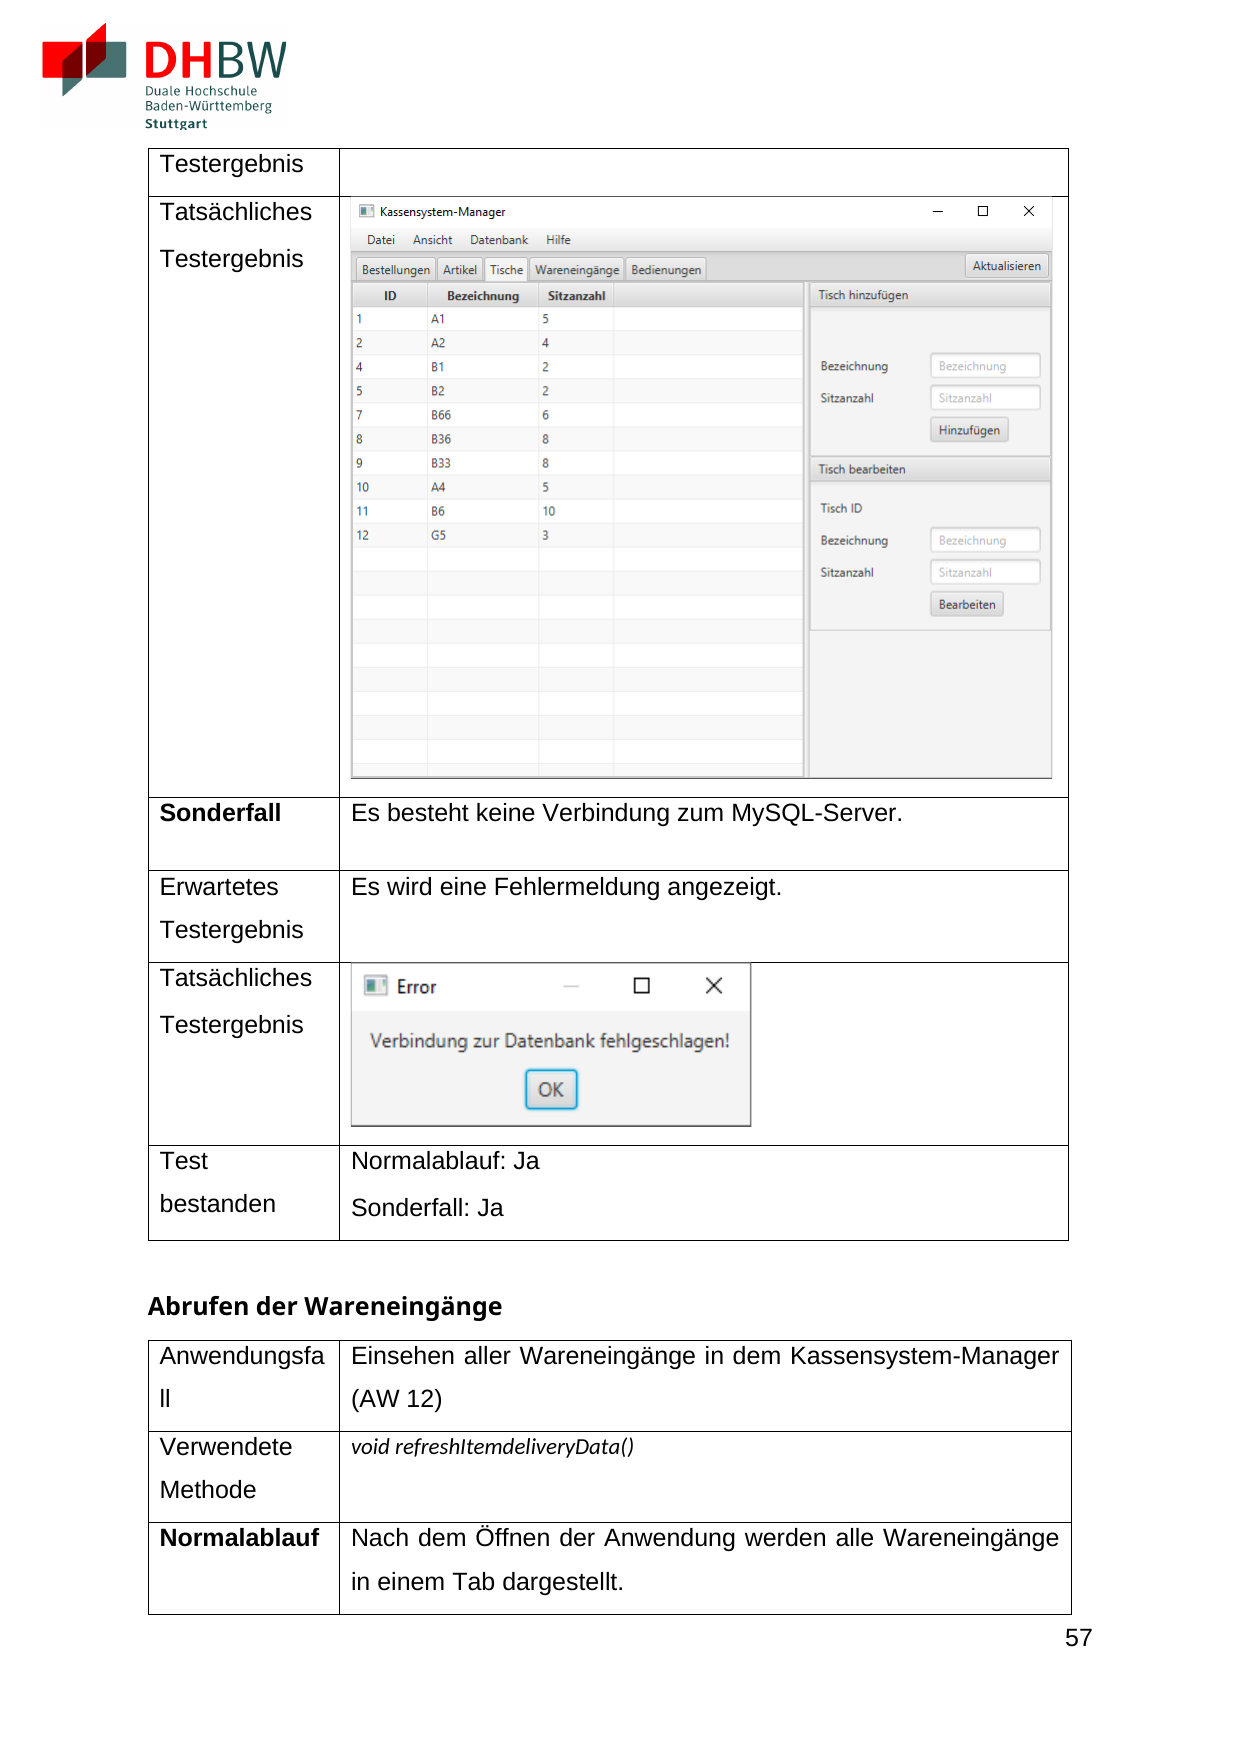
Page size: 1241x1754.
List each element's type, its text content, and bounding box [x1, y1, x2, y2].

table_cell Normalablauf [149, 1523, 339, 1614]
table_cell Nach dem Öffnen der Anwendung werden alle Wareneingänge in einem Tab dargestellt. [340, 1523, 1071, 1614]
table_cell Normalablauf: Ja Sonderfall: Ja [340, 1146, 1068, 1240]
table_cell void refreshItemdeliveryData() [340, 1432, 1071, 1522]
table_cell Tatsächliches Testergebnis [149, 197, 339, 797]
table_header Anwendungsfall [149, 1341, 339, 1431]
table_cell Erwartetes Testergebnis [149, 871, 339, 962]
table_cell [149, 149, 339, 196]
table_cell Test bestanden [149, 1146, 339, 1240]
table_cell Es wird eine Fehlermeldung angezeigt. [340, 871, 1068, 962]
picture [350, 962, 752, 1127]
picture [39, 20, 286, 130]
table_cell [340, 149, 1068, 196]
subtitle Abrufen der Wareneingänge [148, 1288, 1093, 1323]
table_cell [340, 197, 1068, 797]
table_header Einsehen aller Wareneingänge in dem Kassensystem-Manager (AW 12) [340, 1341, 1071, 1431]
table_cell Tatsächliches Testergebnis [149, 963, 339, 1145]
table_cell [340, 963, 1068, 1145]
table_cell Verwendete Methode [149, 1432, 339, 1522]
picture [350, 196, 1053, 779]
table_cell Es besteht keine Verbindung zum MySQL-Server. [340, 798, 1068, 870]
table_cell Sonderfall [149, 798, 339, 870]
